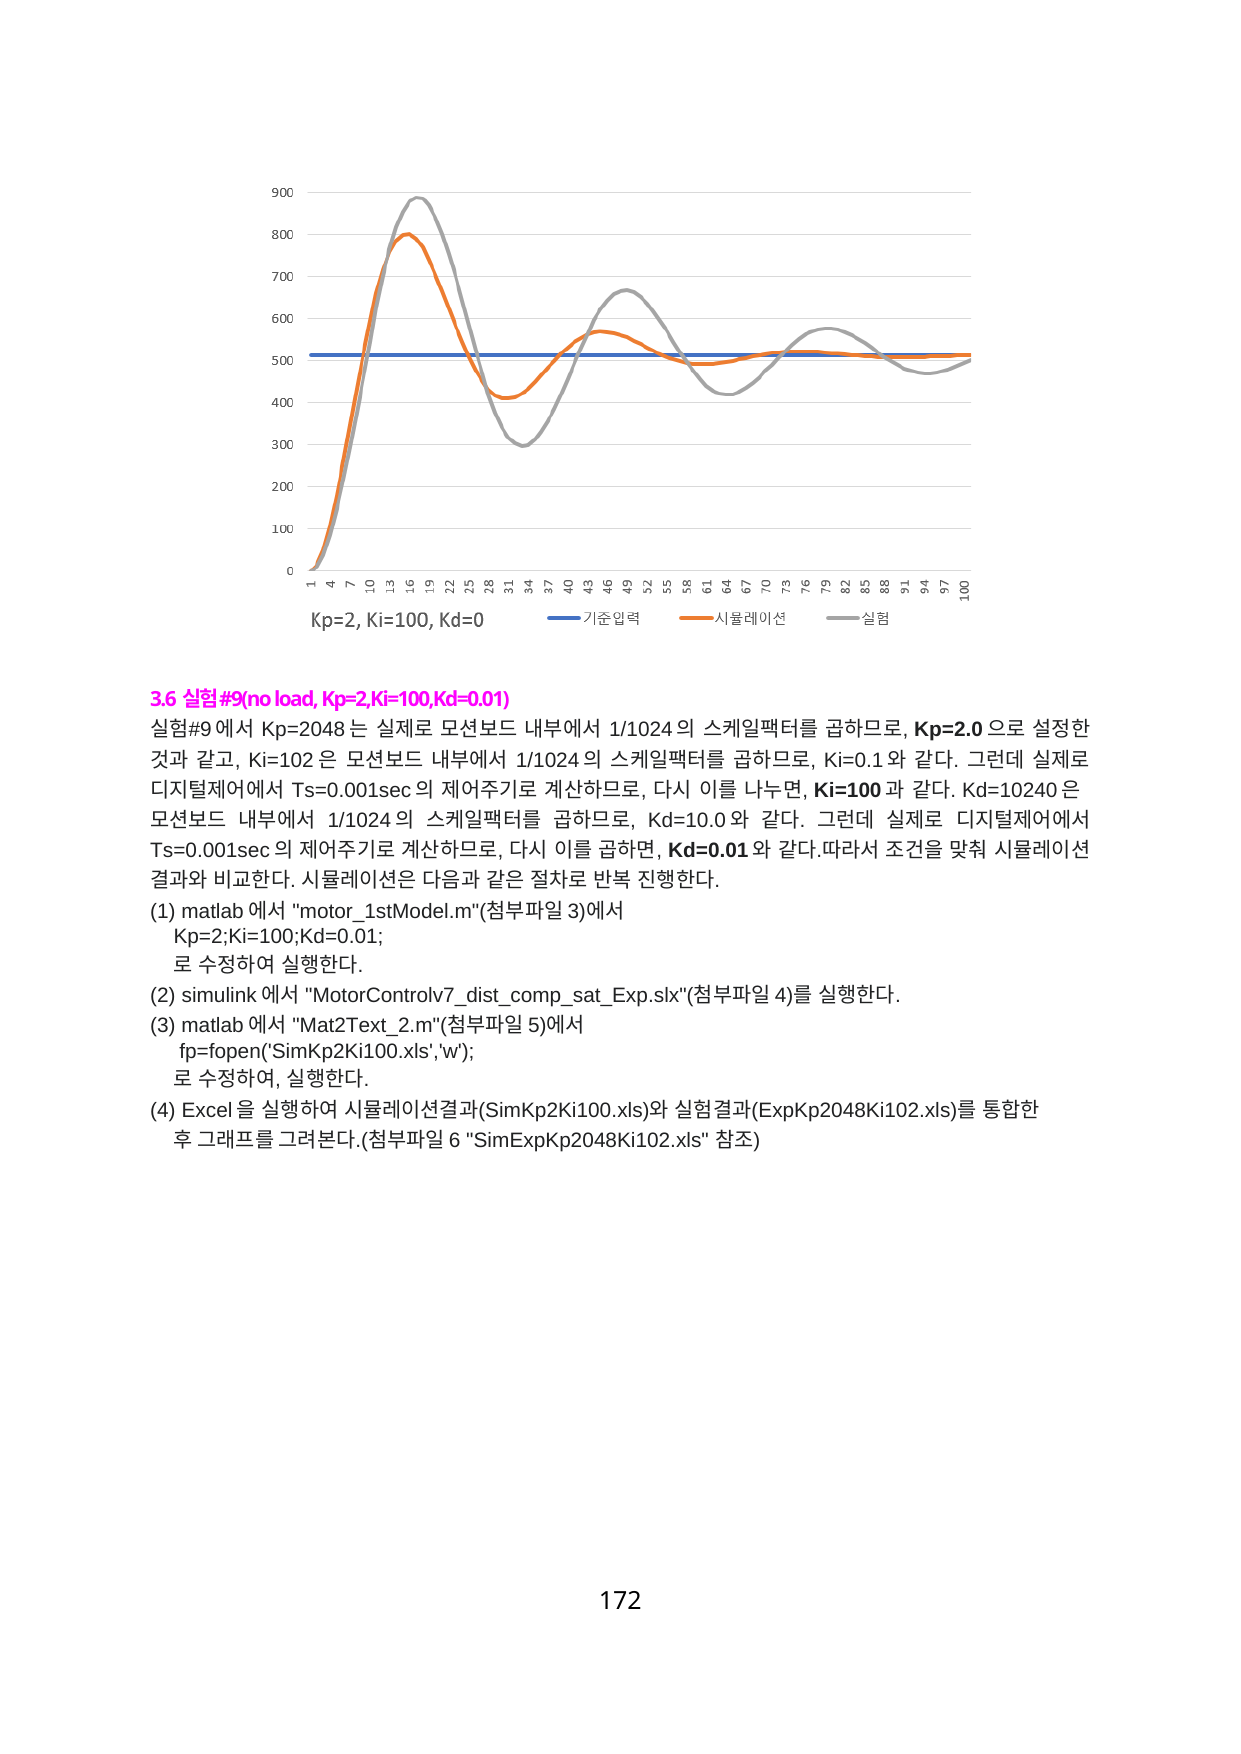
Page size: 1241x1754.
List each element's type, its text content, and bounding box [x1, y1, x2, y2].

text (4) Excel을 실행하여 시뮬레이션결과(SimKp2Ki100​.xls)와 실험결과(ExpKp2048Ki102.xls)를 통합한 [150, 1093, 1090, 1123]
text 실험#9에서 Kp=2048는 실제로 모션보드 내부에서 1/1024의 스케일팩터를 곱하므로, Kp=2.0으로 설정한 것과 같고, Ki=102은 모션보드 내부에서 1/1024의 스케일팩터를 곱하므로, Ki=0.1와 같다. 그런데 실제로 디지털제어에서 Ts=0.001sec의 제어주기로 계산하므로, 다시 이를 나누면, Ki=100과 같다. Kd=10240은 모션보드 내부에서 1/1024의 스케일팩터를 곱하므로, Kd=10.0와 같다. 그런데 실제로 디지털제어에서 Ts=0.001sec의 제어주기로 계산하므로, 다시 이를 곱하면, Kd=0.01와 같다.따라서 조건을 맞춰 시뮬레이션 결과와 비교한다. 시뮬레이션은 다음과 같은 절차로 반복 진행한다. [150, 713, 1090, 894]
text (3) matlab에서 "Mat2Text_2.m"(첨부파일5)에서 [150, 1008, 1090, 1039]
text 3.6 실험#9(no load, Kp=2,Ki=100,Kd=0.01) [150, 682, 1090, 713]
text Kp=2;Ki=100;Kd=0.01; [150, 924, 1090, 948]
text 로 수정하여 실행한다. [150, 948, 1090, 978]
picture [269, 177, 972, 634]
text (1) matlab에서 "motor_1stModel.m"(첨부파일3)에서 [150, 894, 1090, 924]
text fp=fopen('SimKp2Ki100.xls','w'); [150, 1039, 1090, 1063]
text 후 그래프를 그려본다.(첨부파일6 "SimExpKp2048Ki102.xls" 참조) [150, 1123, 1090, 1153]
text (2) simulink에서 "MotorControlv7_dist_comp_sat_Exp.slx"(첨부파일4)를 실행한다. [150, 978, 1090, 1008]
text 로 수정하여, 실행한다. [150, 1063, 1090, 1093]
